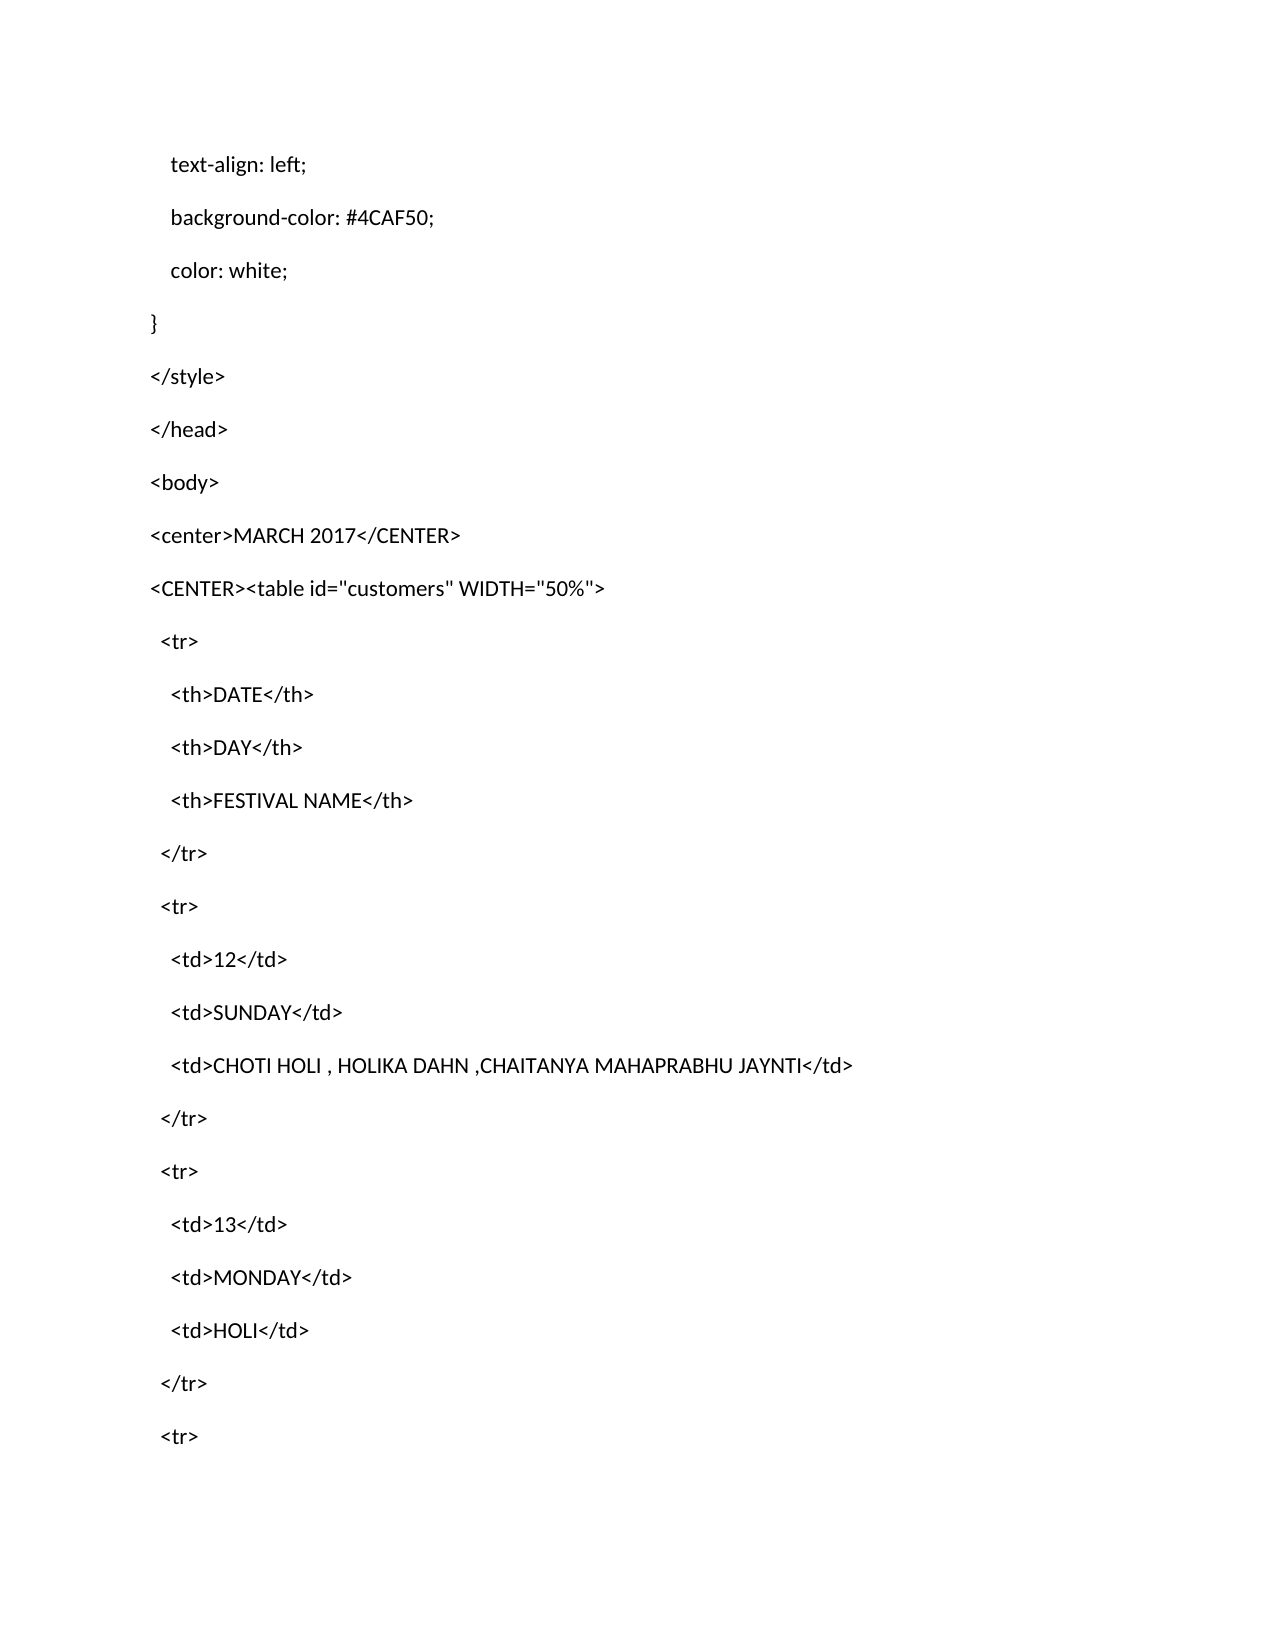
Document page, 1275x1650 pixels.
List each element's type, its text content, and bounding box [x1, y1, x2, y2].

text </tr> [150, 839, 1125, 867]
text <center>MARCH 2017</CENTER> [150, 521, 1125, 549]
text <td>CHOTI HOLI , HOLIKA DAHN ,CHAITANYA MAHAPRABHU JAYNTI</td> [150, 1051, 1125, 1079]
text </style> [150, 362, 1125, 390]
text <CENTER><table id="customers" WIDTH="50%"> [150, 574, 1125, 602]
text <td>SUNDAY</td> [150, 998, 1125, 1026]
text </tr> [150, 1104, 1125, 1132]
text background-color: #4CAF50; [150, 203, 1125, 231]
text </head> [150, 415, 1125, 443]
text <body> [150, 468, 1125, 496]
text <tr> [150, 1157, 1125, 1185]
text color: white; [150, 256, 1125, 284]
text } [150, 309, 1125, 337]
text text-align: left; [150, 150, 1125, 178]
text <th>DAY</th> [150, 733, 1125, 761]
text <tr> [150, 892, 1125, 920]
text <th>DATE</th> [150, 680, 1125, 708]
text <td>13</td> [150, 1210, 1125, 1238]
text </tr> [150, 1369, 1125, 1397]
text <td>12</td> [150, 945, 1125, 973]
text <tr> [150, 627, 1125, 655]
text <th>FESTIVAL NAME</th> [150, 786, 1125, 814]
text <td>HOLI</td> [150, 1316, 1125, 1344]
text <tr> [150, 1422, 1125, 1451]
text <td>MONDAY</td> [150, 1263, 1125, 1291]
